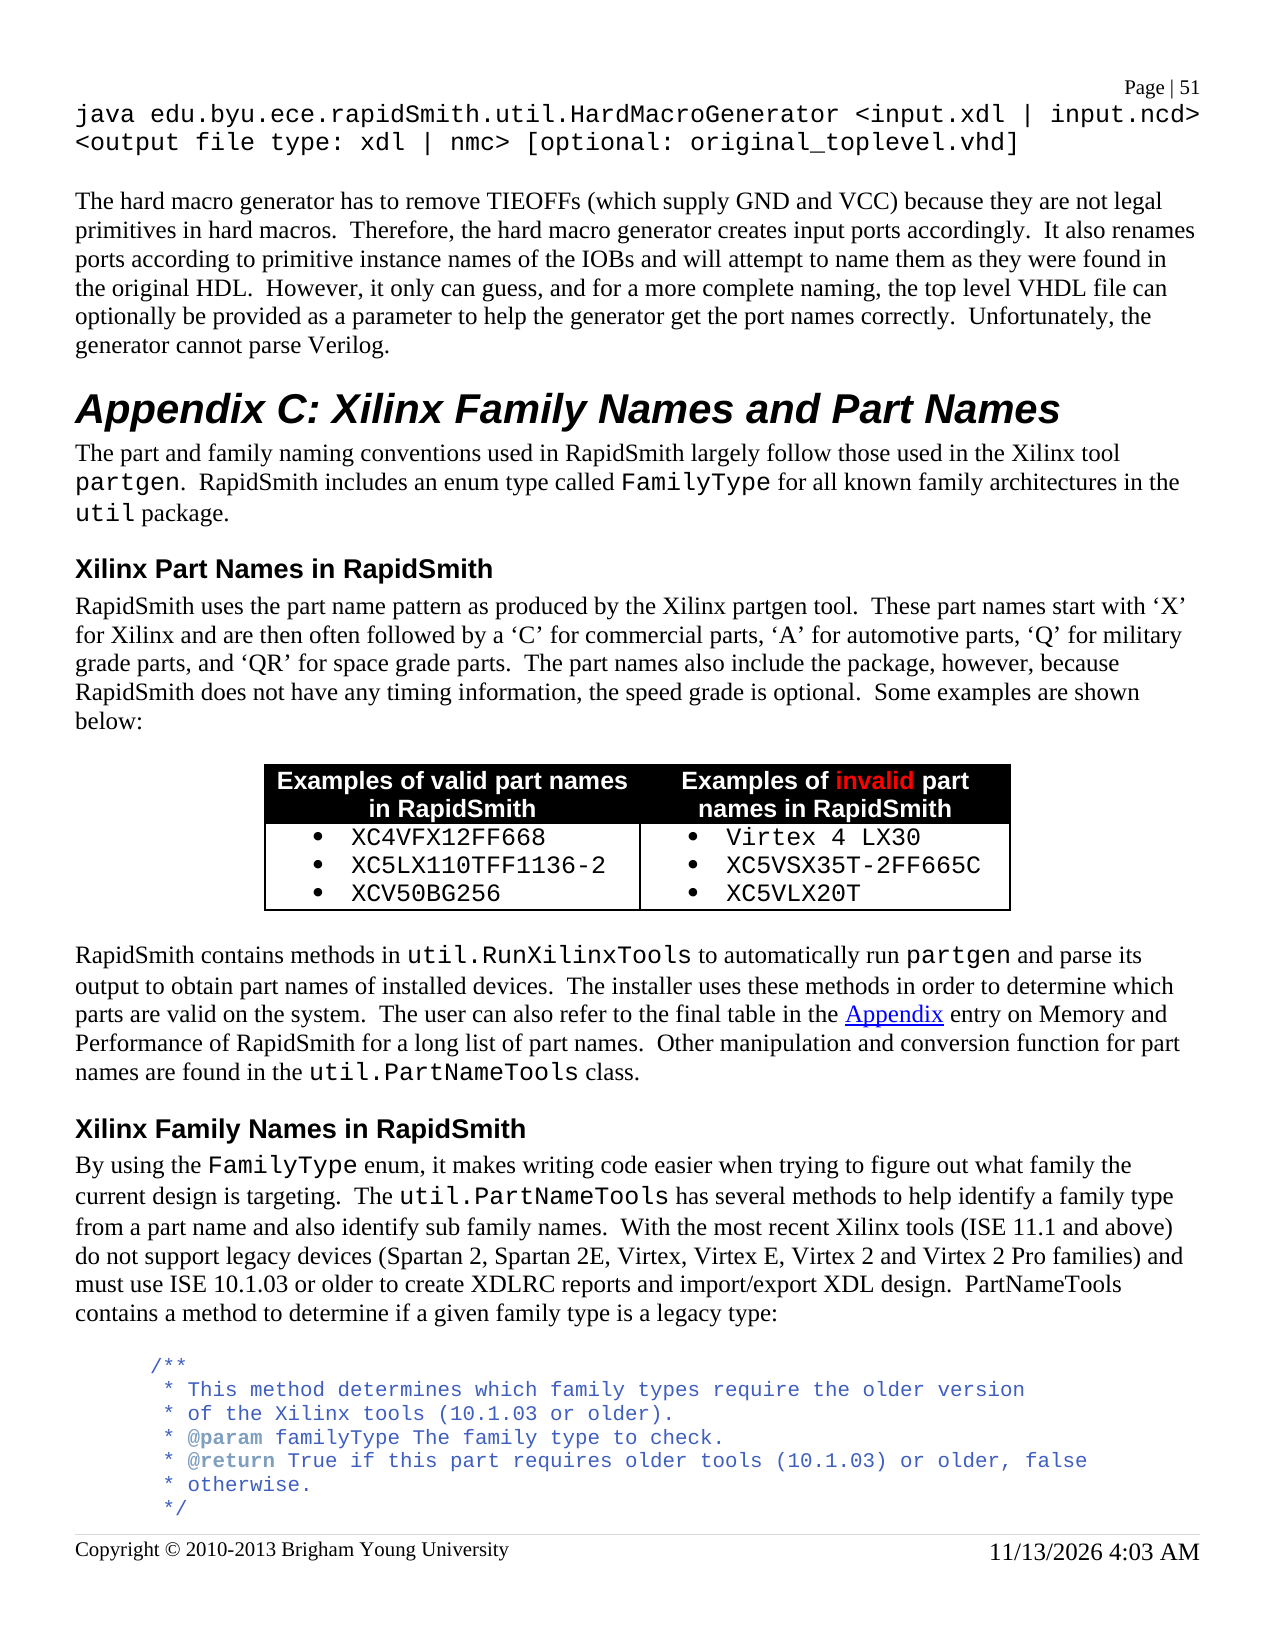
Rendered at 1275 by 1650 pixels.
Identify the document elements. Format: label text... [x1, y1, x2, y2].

text RapidSmith uses the part name pattern as produced by the Xilinx partgen tool. These part names start with ‘X’ for Xilinx and are then often followed by a ‘C’ for commercial parts, ‘A’ for automotive parts, ‘Q’ for military grade parts, and ‘QR’ for space grade parts. The part names also include the package, however, because RapidSmith does not have any timing information, the speed grade is optional. Some examples are shown below: [75, 591, 1200, 735]
text /** [75, 1356, 1200, 1379]
text The hard macro generator has to remove TIEOFFs (which supply GND and VCC) because they are not legal primitives in hard macros. Therefore, the hard macro generator creates input ports accordingly. It also renames ports according to primitive instance names of the IOBs and will attempt to name them as they were found in the original HDL. However, it only can guess, and for a more complete naming, the top level VHDL file can optionally be provided as a parameter to help the generator get the port names correctly. Unfortunately, the generator cannot parse Verilog. [75, 186, 1200, 359]
table_header Examples of invalid part names in RapidSmith [640, 766, 1009, 823]
subtitle Xilinx Family Names in RapidSmith [75, 1113, 1200, 1144]
text * of the Xilinx tools (10.1.03 or older). [75, 1403, 1200, 1427]
table_header Examples of valid part names in RapidSmith [266, 766, 639, 823]
text The part and family naming conventions used in RapidSmith largely follow those used in the Xilinx tool partgen. RapidSmith includes an enum type called FamilyType for all known family architectures in the util package. [75, 438, 1200, 528]
text * otherwise. [75, 1474, 1200, 1498]
table_cell XC4VFX12FF668 XC5LX110TFF1136-2 XCV50BG256 [266, 824, 639, 909]
text * @param familyType The family type to check. [75, 1427, 1200, 1450]
text * @return True if this part requires older tools (10.1.03) or older, false [75, 1450, 1200, 1474]
text RapidSmith contains methods in util.RunXilinxTools to automatically run partgen and parse its output to obtain part names of installed devices. The installer uses these methods in order to determine which parts are valid on the system. The user can also refer to the final table in the Appendix entry on Memory and Performance of RapidSmith for a long list of part names. Other manipulation and conversion function for part names are found in the util.PartNameTools class. [75, 940, 1200, 1088]
subtitle Appendix C: Xilinx Family Names and Part Names [75, 384, 1200, 432]
text By using the FamilyType enum, it makes writing code easier when trying to figure out what family the current design is targeting. The util.PartNameTools has several methods to help identify a family type from a part name and also identify sub family names. With the most recent Xilinx tools (ISE 11.1 and above) do not support legacy devices (Spartan 2, Spartan 2E, Virtex, Virtex E, Virtex 2 and Virtex 2 Pro families) and must use ISE 10.1.03 or older to create XDLRC reports and import/export XDL design. PartNameTools contains a method to determine if a given family type is a legacy type: [75, 1150, 1200, 1327]
text * This method determines which family types require the older version [75, 1379, 1200, 1403]
text */ [75, 1498, 1200, 1521]
table_cell Virtex 4 LX30 XC5VSX35T-2FF665C XC5VLX20T [641, 824, 1009, 909]
text java edu.byu.ece.rapidSmith.util.HardMacroGenerator <input.xdl | input.ncd> <output file type: xdl | nmc> [optional: original_toplevel.vhd] [75, 101, 1200, 158]
subtitle Xilinx Part Names in RapidSmith [75, 553, 1200, 585]
